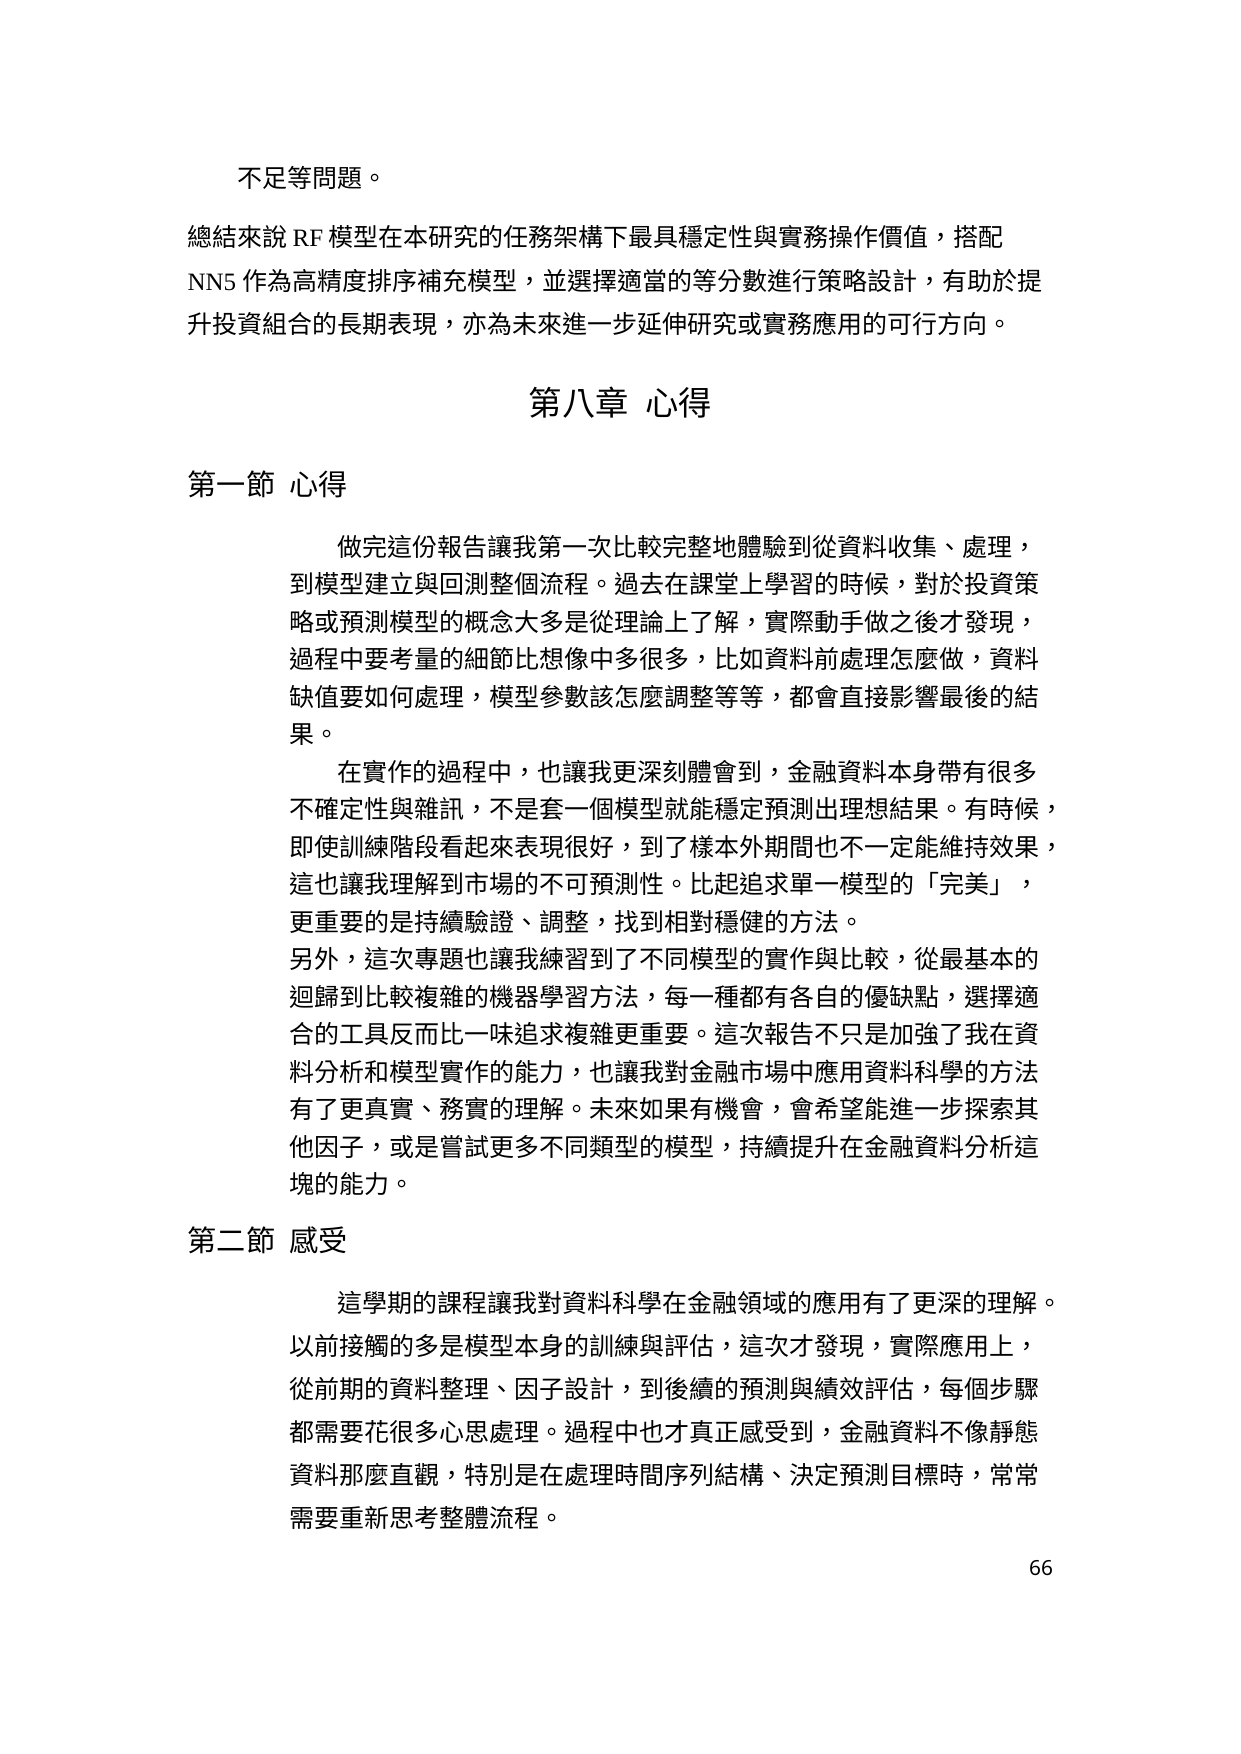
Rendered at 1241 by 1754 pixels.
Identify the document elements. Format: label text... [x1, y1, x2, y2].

list 另外，這次專題也讓我練習到了不同模型的實作與比較，從最基本的迴歸到比較複雜的機器學習方法，每一種都有各自的優缺點，選擇適合的工具反而比一味追求複雜更重要。這次報告不只是加強了我在資料分析和模型實作的能力，也讓我對金融市場中應用資料科學的方法有了更真實、務實的理解。未來如果有機會，會希望能進一步探索其他因子，或是嘗試更多不同類型的模型，持續提升在金融資料分析這塊的能力。 [289, 939, 1053, 1201]
list 感受 [187, 1201, 1053, 1276]
list 這學期的課程讓我對資料科學在金融領域的應用有了更深的理解。以前接觸的多是模型本身的訓練與評估，這次才發現，實際應用上，從前期的資料整理、因子設計，到後續的預測與績效評估，每個步驟都需要花很多心思處理。過程中也才真正感受到，金融資料不像靜態資料那麼直觀，特別是在處理時間序列結構、決定預測目標時，常常需要重新思考整體流程。 [289, 1283, 1053, 1536]
list 在實作的過程中，也讓我更深刻體會到，金融資料本身帶有很多不確定性與雜訊，不是套一個模型就能穩定預測出理想結果。有時候，即使訓練階段看起來表現很好，到了樣本外期間也不一定能維持效果，這也讓我理解到市場的不可預測性。比起追求單一模型的「完美」，更重要的是持續驗證、調整，找到相對穩健的方法。 [289, 751, 1053, 939]
text 總結來說RF模型在本研究的任務架構下最具穩定性與實務操作價值，搭配 NN5 作為高精度排序補充模型，並選擇適當的等分數進行策略設計，有助於提升投資組合的長期表現，亦為未來進一步延伸研究或實務應用的可行方向。 [187, 217, 1053, 341]
list 心得 [187, 445, 1053, 520]
list 心得 [187, 363, 1053, 438]
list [187, 158, 1053, 195]
list 做完這份報告讓我第一次比較完整地體驗到從資料收集、處理，到模型建立與回測整個流程。過去在課堂上學習的時候，對於投資策略或預測模型的概念大多是從理論上了解，實際動手做之後才發現，過程中要考量的細節比想像中多很多，比如資料前處理怎麼做，資料缺值要如何處理，模型參數該怎麼調整等等，都會直接影響最後的結果。 [289, 526, 1053, 751]
